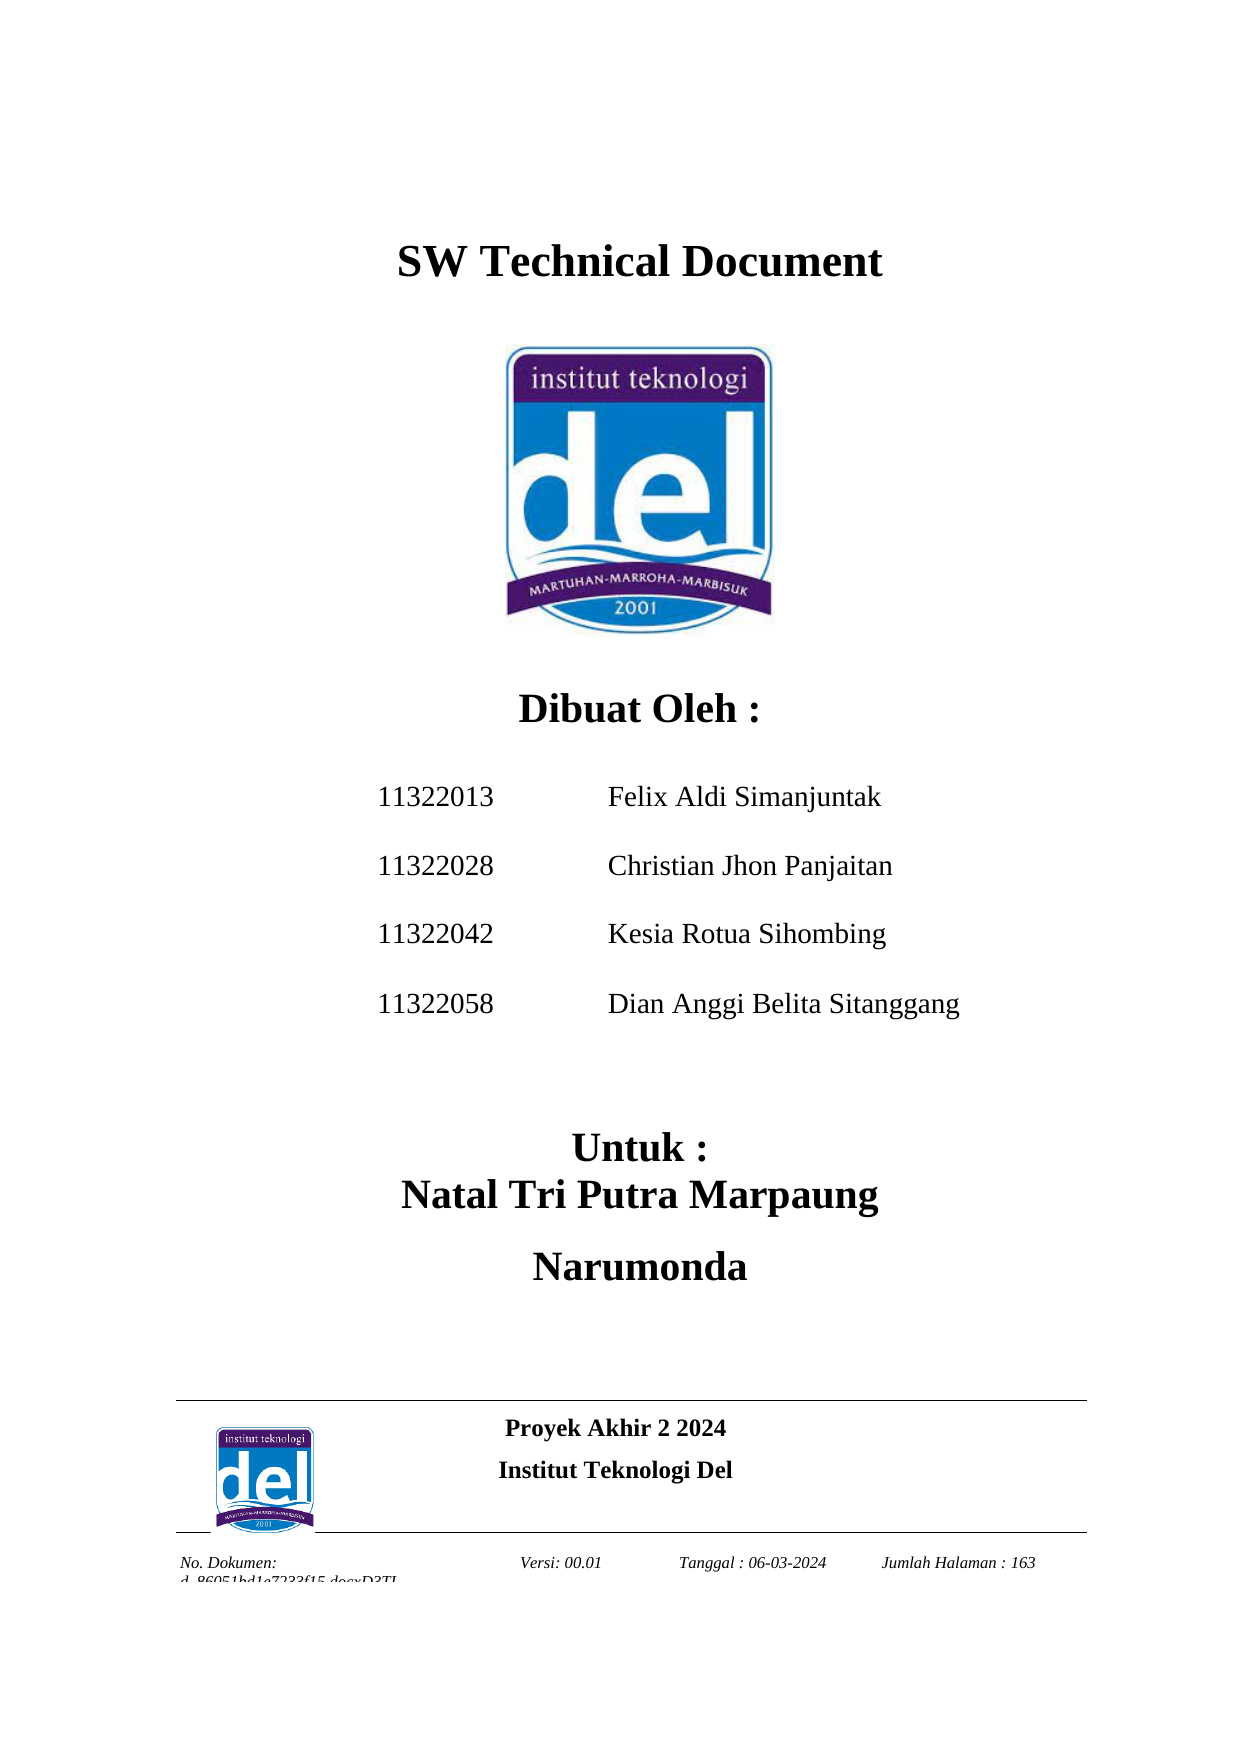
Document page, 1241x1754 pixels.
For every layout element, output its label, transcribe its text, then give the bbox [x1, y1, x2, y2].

table_header Felix Aldi Simanjuntak [596, 779, 1005, 848]
table_cell 11322028 [274, 849, 596, 916]
table_cell 11322042 [274, 916, 596, 986]
table_cell Versi: 00.01 [487, 1533, 635, 1581]
subtitle Natal Tri Putra Marpaung [187, 1170, 1092, 1218]
picture [210, 1426, 316, 1533]
table_header [176, 1401, 350, 1532]
table_header Proyek Akhir 2 2024 Institut Teknologi Del [350, 1401, 881, 1532]
table_cell 11322058 [274, 986, 596, 1055]
table_cell No. Dokumen: SW-PA2-2024-D3TI [169, 1532, 487, 1581]
title Untuk : [187, 1122, 1092, 1170]
title SW Technical Document [187, 234, 1092, 287]
title Dibuat Oleh : [187, 683, 1092, 731]
picture [505, 344, 775, 636]
table_cell Tanggal : 06-03-2024 [635, 1533, 870, 1581]
subtitle Narumonda [187, 1242, 1092, 1290]
table_header [881, 1401, 1087, 1532]
table_cell Jumlah Halaman : 163 [870, 1533, 1087, 1581]
table_header 11322013 [274, 779, 596, 848]
table_cell Dian Anggi Belita Sitanggang [596, 986, 1005, 1055]
table_cell Christian Jhon Panjaitan [596, 849, 1005, 916]
table_cell Kesia Rotua Sihombing [596, 916, 1005, 986]
